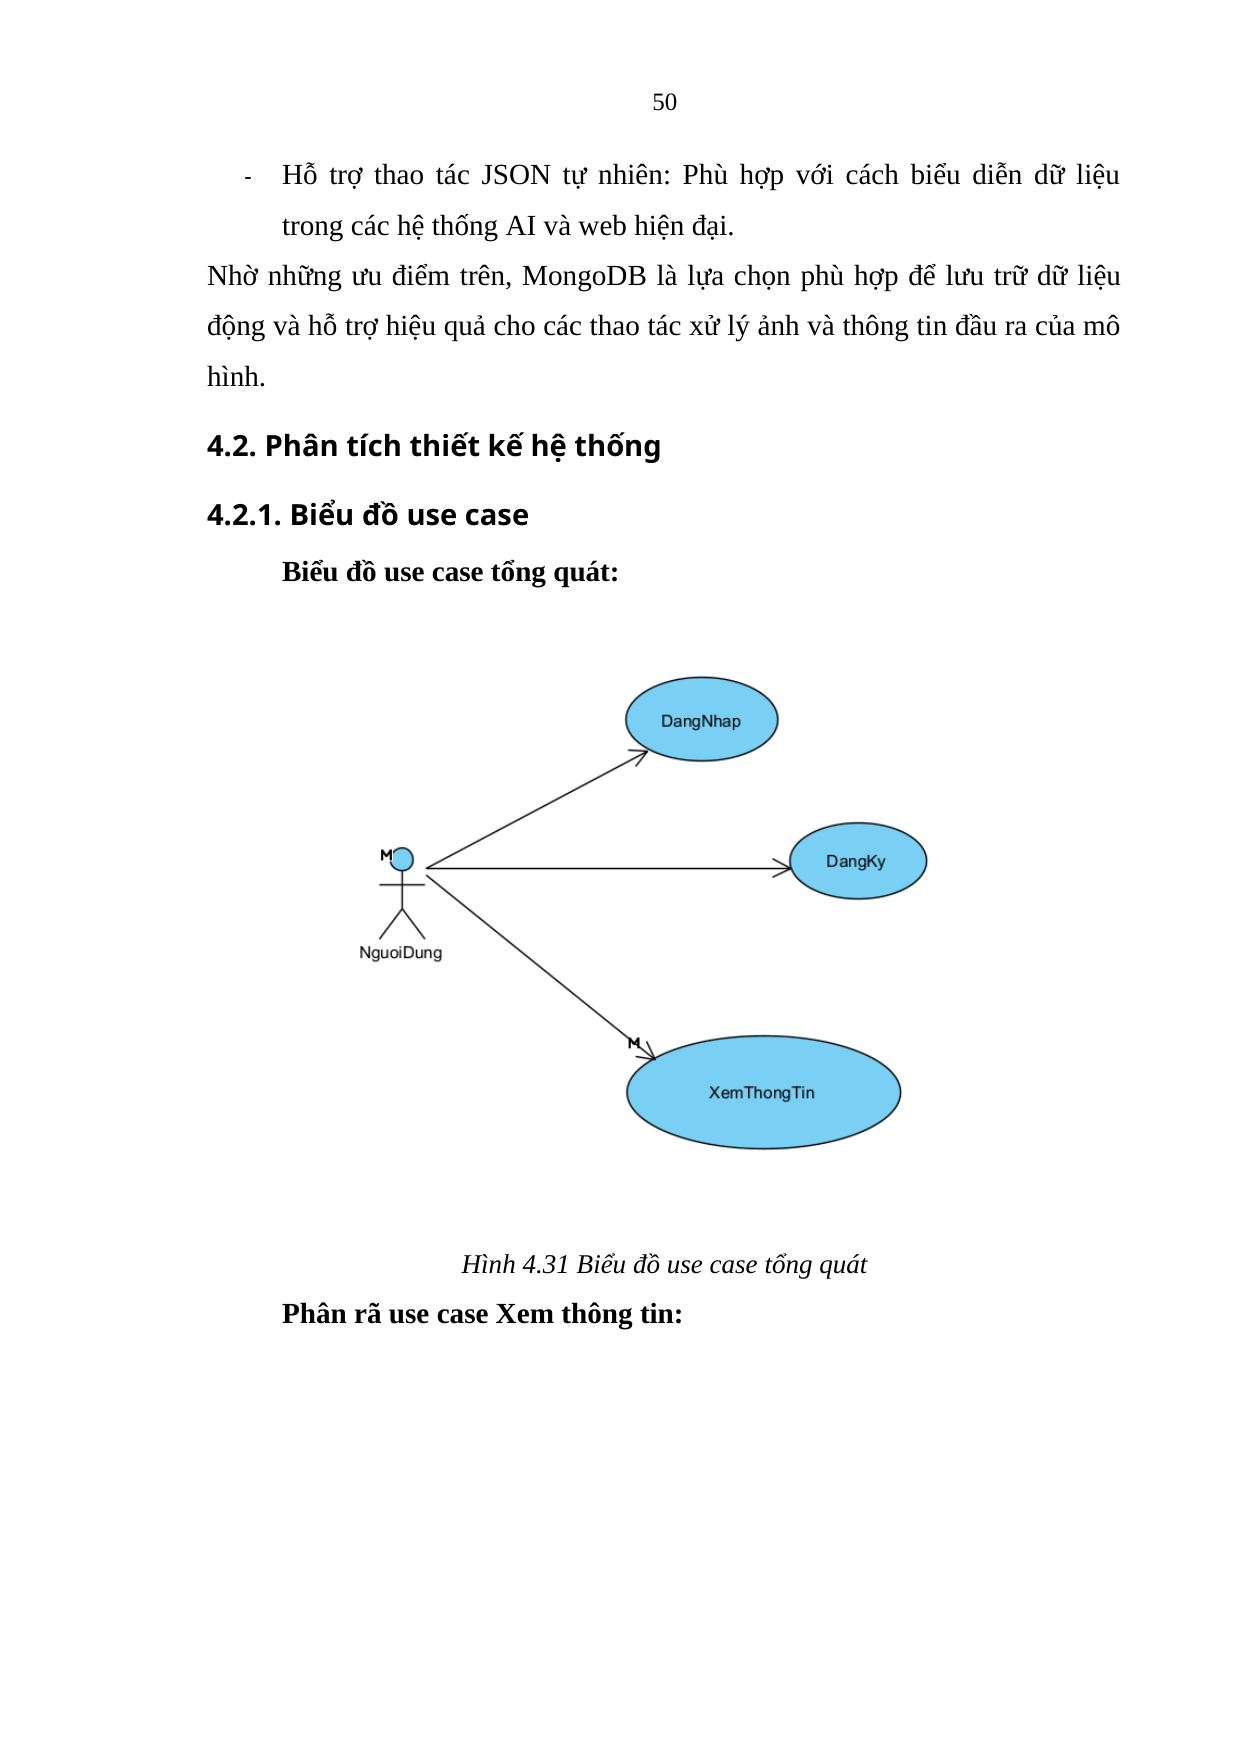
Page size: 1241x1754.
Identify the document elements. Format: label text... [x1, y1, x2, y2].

text Biểu đồ use case tổng quát: [207, 554, 1122, 587]
subtitle Biểu đồ use case [207, 494, 1122, 534]
list Hỗ trợ thao tác JSON tự nhiên: Phù hợp với cách biểu diễn dữ liệu trong các hệ thống AI và web hiện đại. [244, 157, 1122, 241]
subtitle Phân tích thiết kế hệ thống [207, 426, 1122, 465]
text Nhờ những ưu điểm trên, MongoDB là lựa chọn phù hợp để lưu trữ dữ liệu động và hỗ trợ hiệu quả cho các thao tác xử lý ảnh và thông tin đầu ra của mô hình. [207, 258, 1122, 392]
picture [304, 604, 1025, 1232]
text Phân rã use case Xem thông tin: [207, 1296, 1122, 1329]
